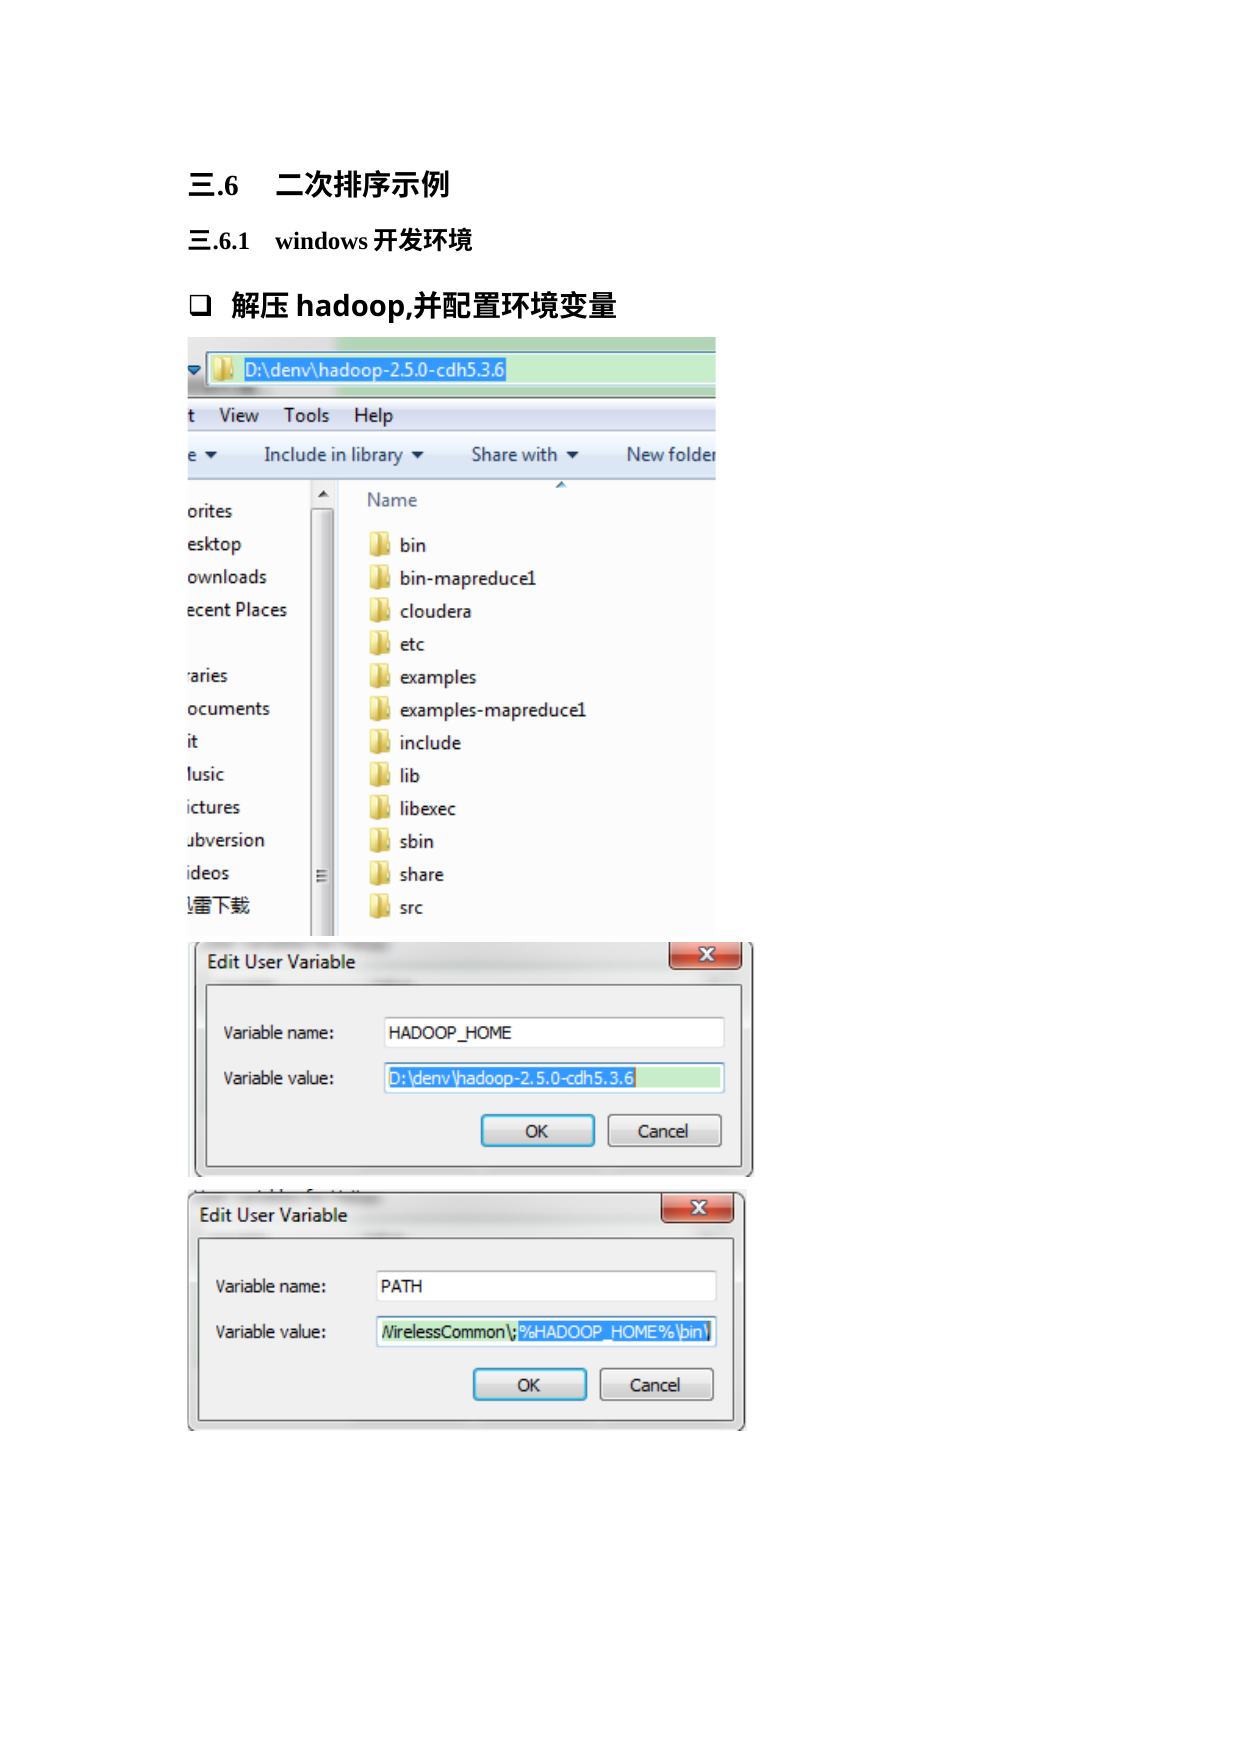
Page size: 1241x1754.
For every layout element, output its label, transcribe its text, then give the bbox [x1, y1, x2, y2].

picture [187, 942, 755, 1177]
subtitle windows开发环境 [187, 221, 1053, 257]
picture [187, 337, 716, 936]
subtitle 二次排序示例 [187, 162, 1053, 204]
subtitle 解压hadoop,并配置环境变量 [187, 282, 1053, 324]
picture [187, 1189, 747, 1431]
